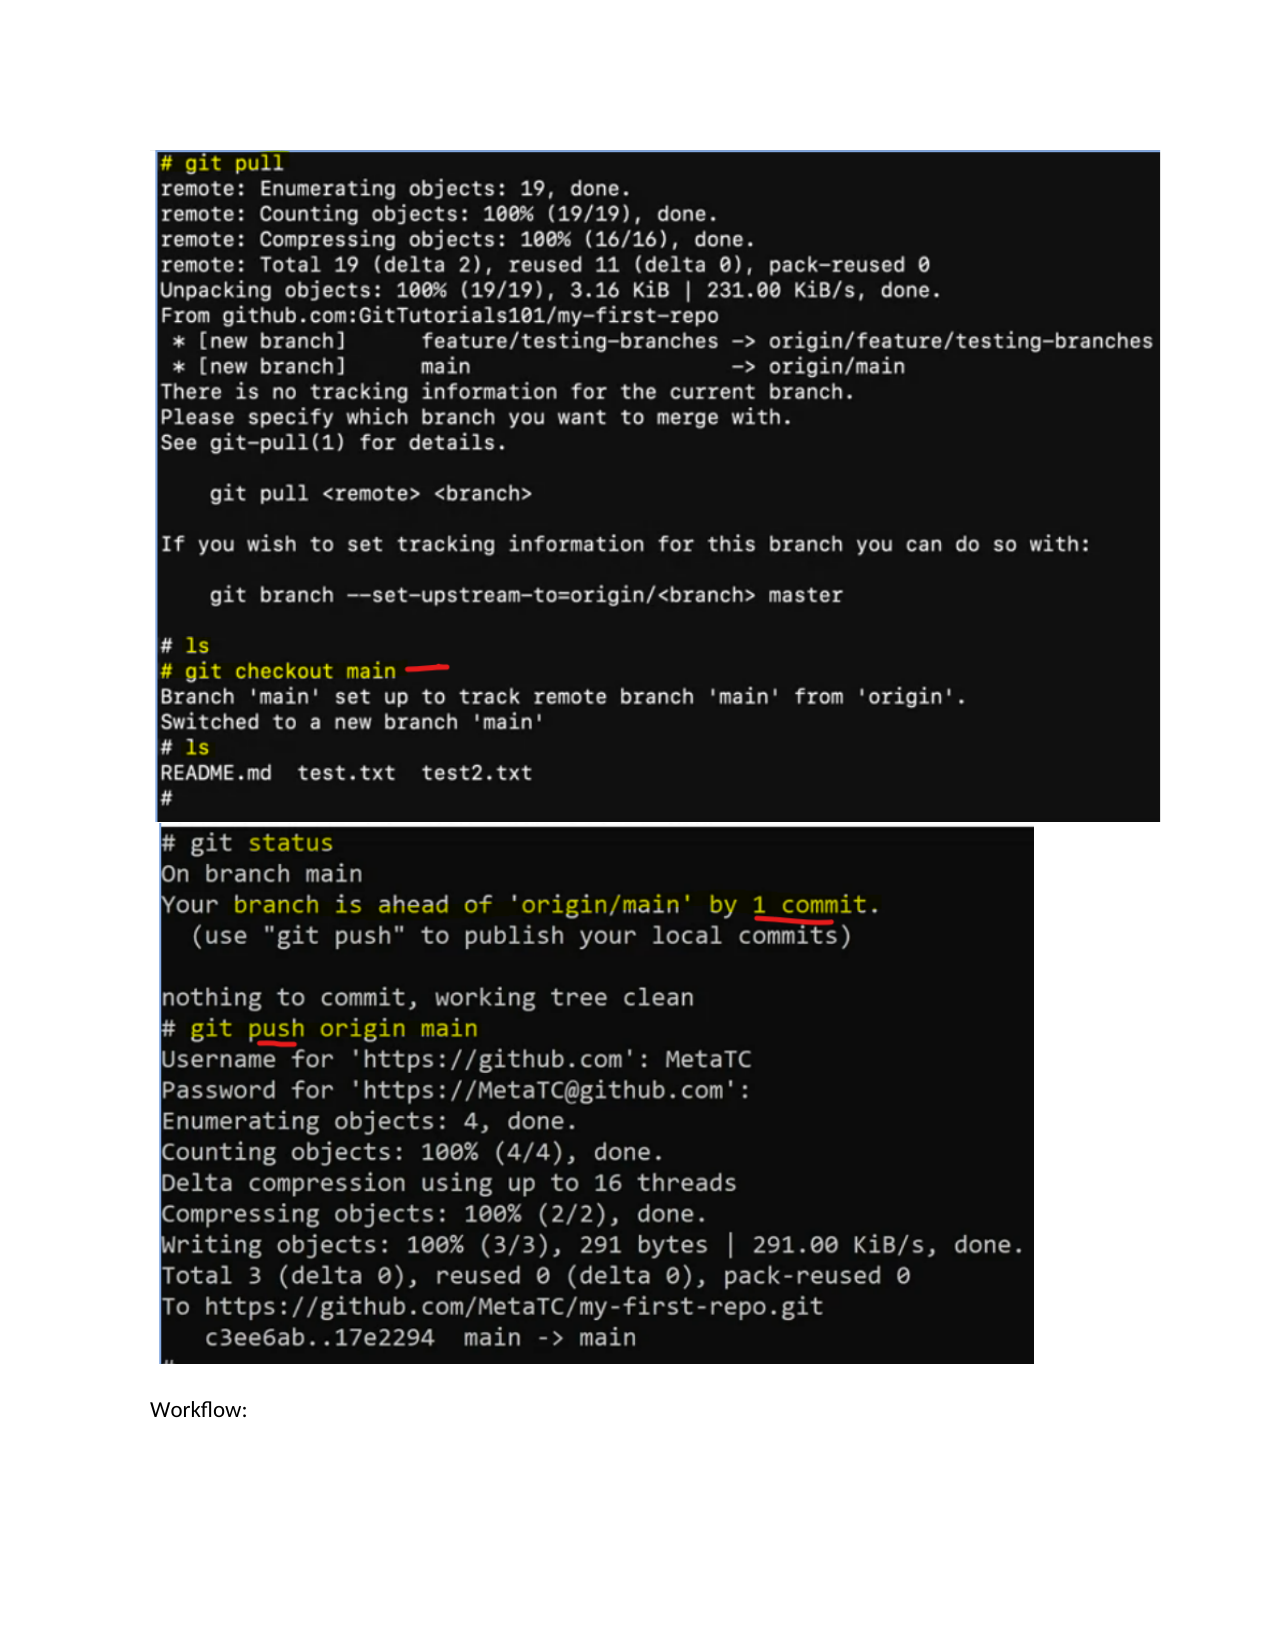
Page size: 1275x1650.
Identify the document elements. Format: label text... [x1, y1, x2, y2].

picture [150, 823, 1034, 1364]
text Workflow: [150, 1396, 1125, 1424]
picture [150, 150, 1161, 822]
